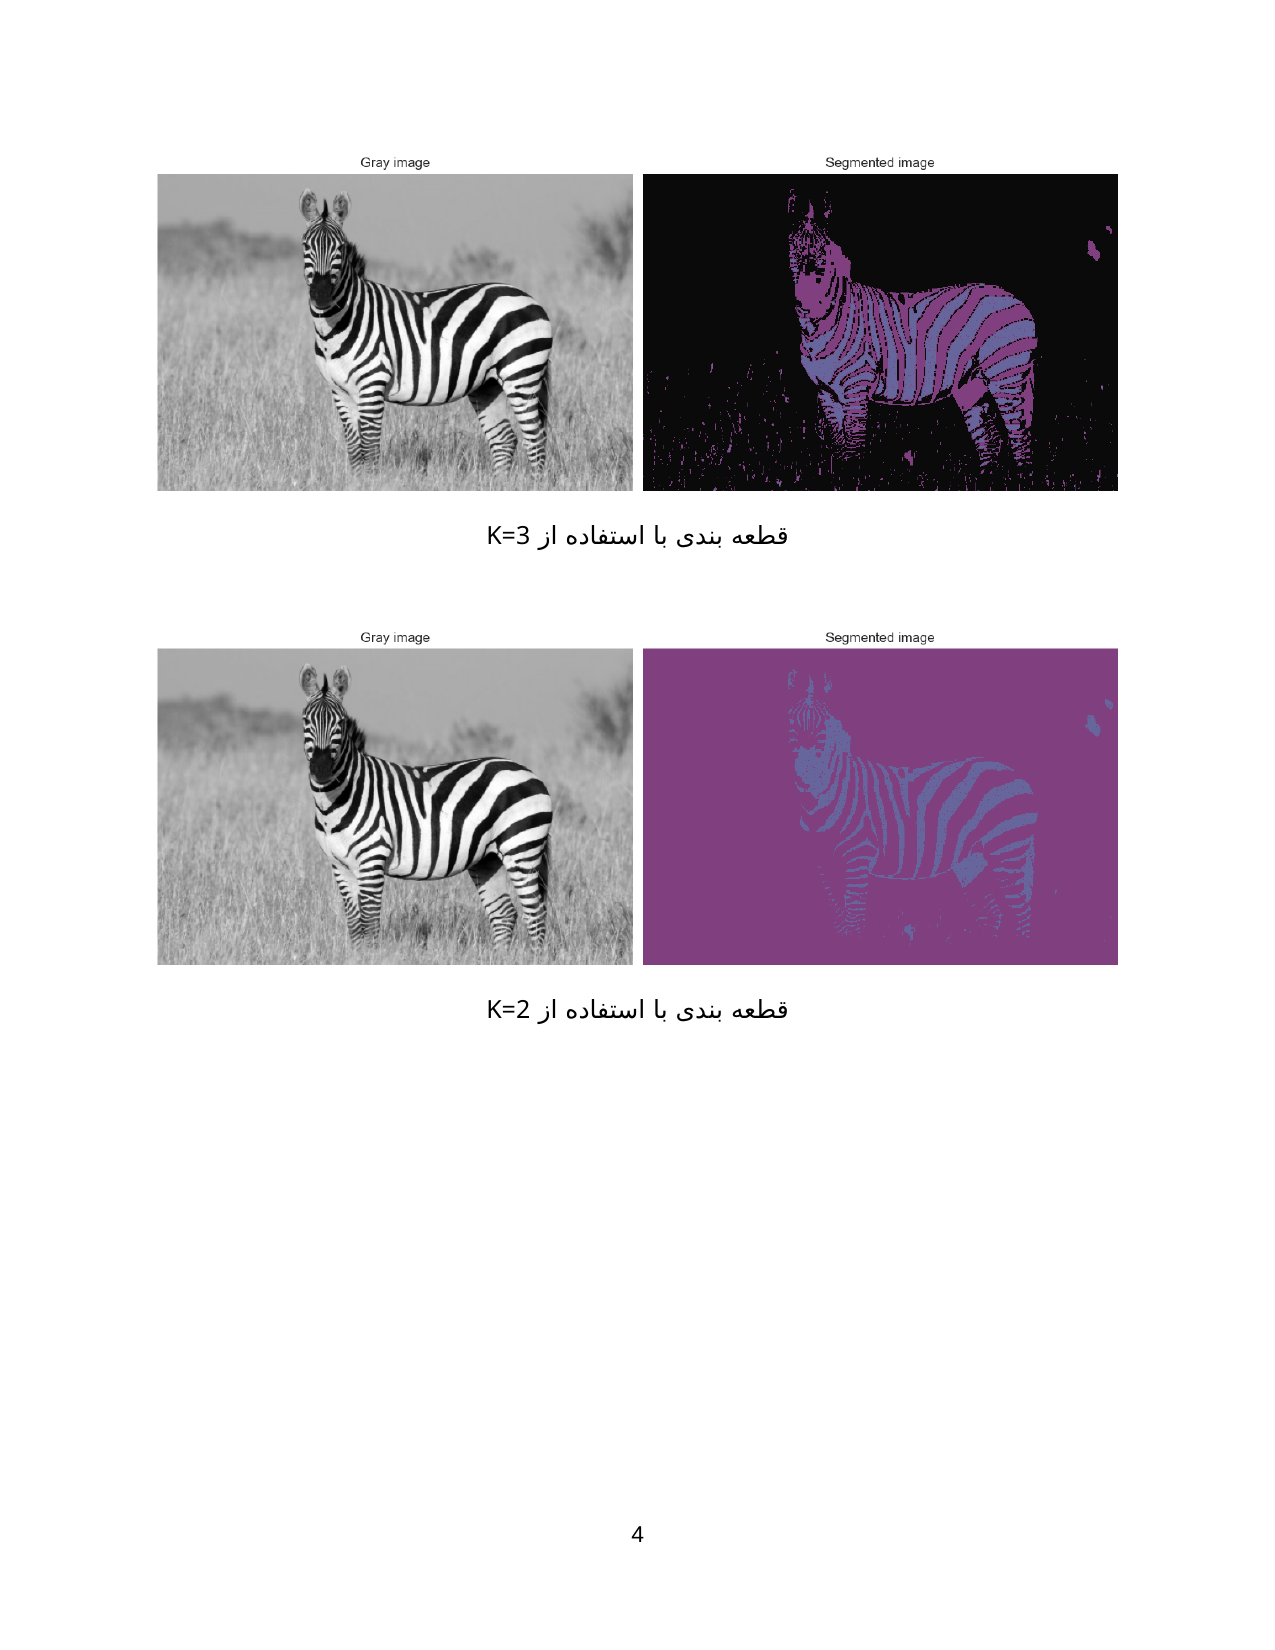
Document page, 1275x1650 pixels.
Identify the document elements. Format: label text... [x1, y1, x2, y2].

picture [150, 624, 1125, 973]
text قطعه بندی با استفاده از K=2 [150, 992, 1125, 1026]
picture [150, 150, 1125, 499]
text قطعه بندی با استفاده از K=3 [150, 517, 1125, 552]
